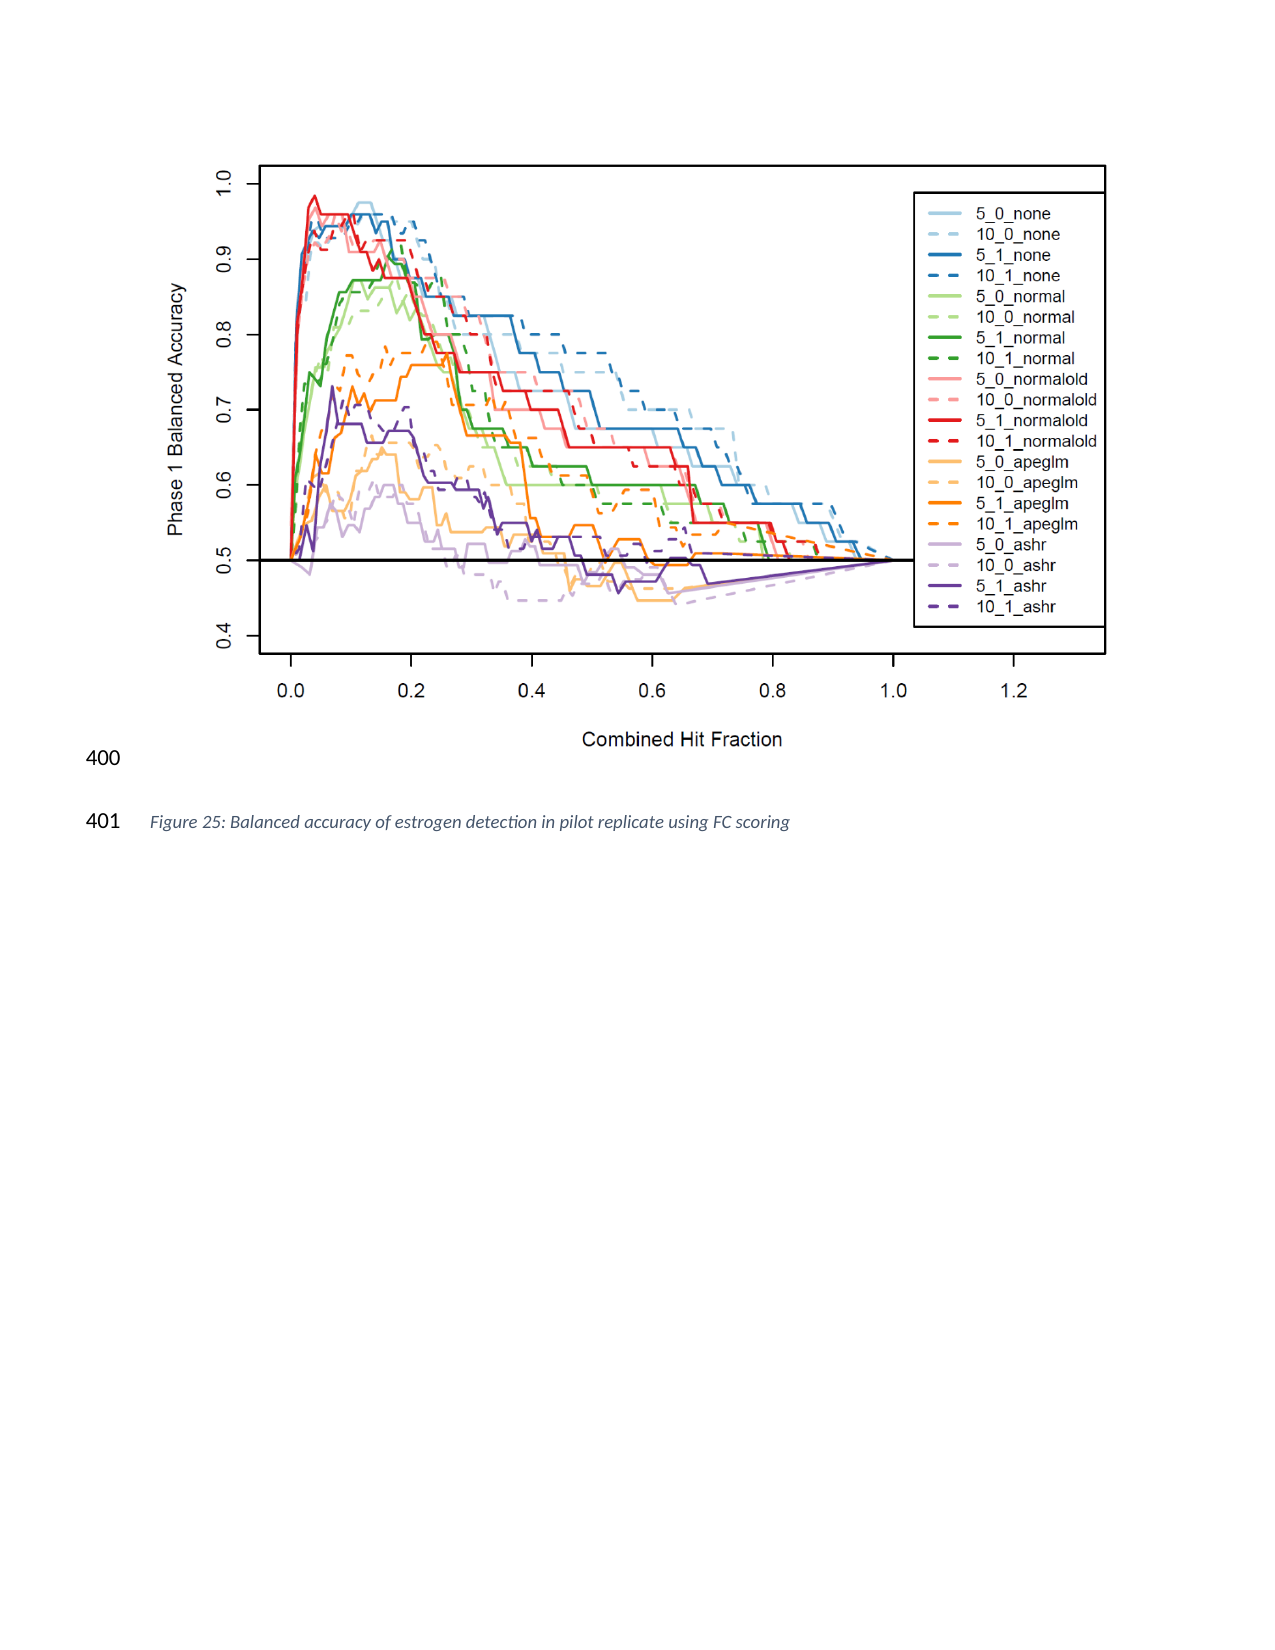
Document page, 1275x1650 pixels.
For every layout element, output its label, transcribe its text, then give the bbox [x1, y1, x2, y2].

picture [150, 150, 1125, 766]
text Figure : Balanced accuracy of estrogen detection in pilot replicate using FC scoring [150, 810, 1125, 833]
